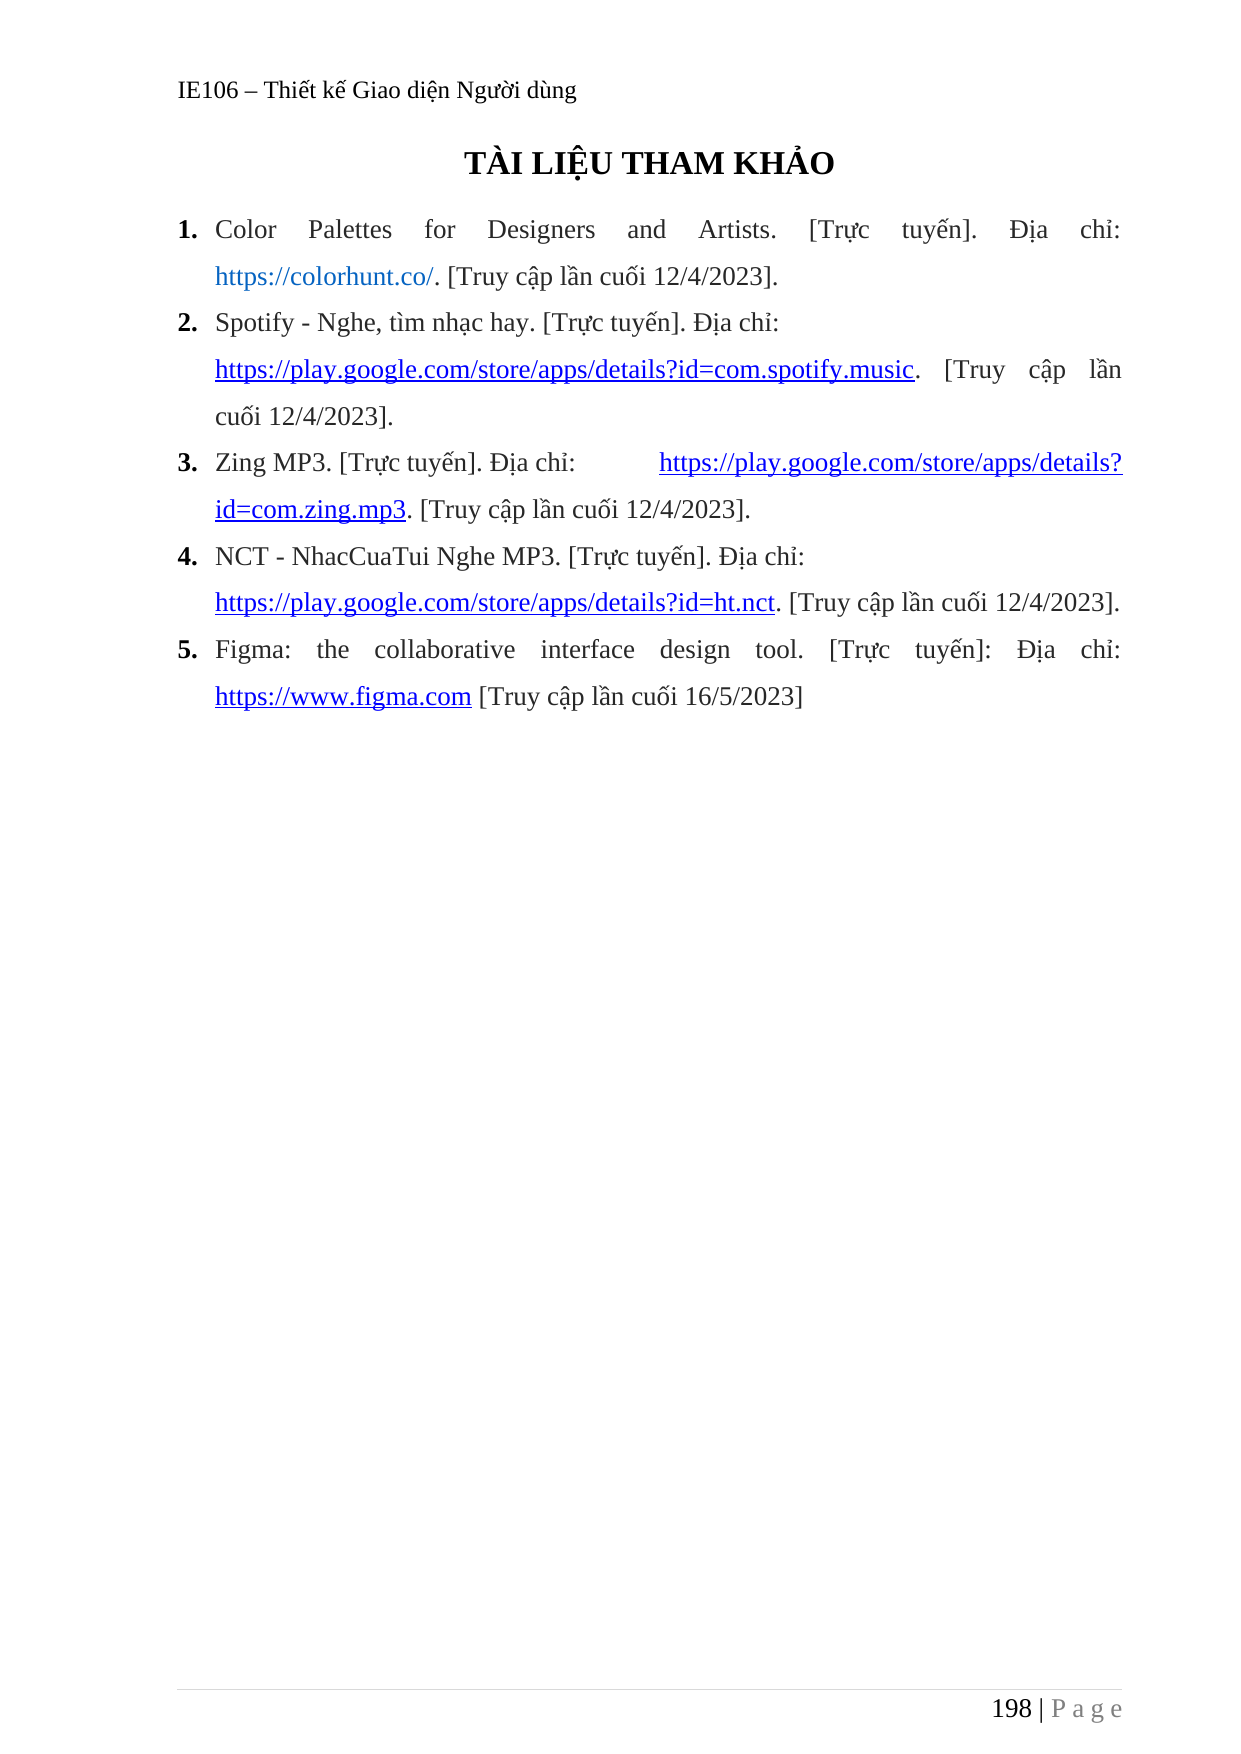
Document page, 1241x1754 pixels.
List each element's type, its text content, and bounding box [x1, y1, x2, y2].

list Color Palettes for Designers and Artists. [Trực tuyến]. Địa chỉ: https://colorhunt.co/. [Truy cập lần cuối 12/4/2023]. [177, 213, 1122, 291]
subtitle TÀI LIỆU THAM KHẢO [177, 143, 1122, 181]
list NCT - NhacCuaTui Nghe MP3. [Trực tuyến]. Địa chỉ: https://play.google.com/store/apps/details?id=ht.nct. [Truy cập lần cuối 12/4/2023]. [177, 540, 1122, 618]
list Zing MP3. [Trực tuyến]. Địa chỉ: https://play.google.com/store/apps/details?id=com.zing.mp3. [Truy cập lần cuối 12/4/2023]. [177, 446, 1122, 524]
list Spotify - Nghe, tìm nhạc hay. [Trực tuyến]. Địa chỉ: https://play.google.com/store/apps/details?id=com.spotify.music. [Truy cập lần cuối 12/4/2023]. [177, 306, 1122, 431]
list Figma: the collaborative interface design tool. [Trực tuyến]: Địa chỉ: https://www.figma.com [Truy cập lần cuối 16/5/2023] [177, 633, 1122, 711]
